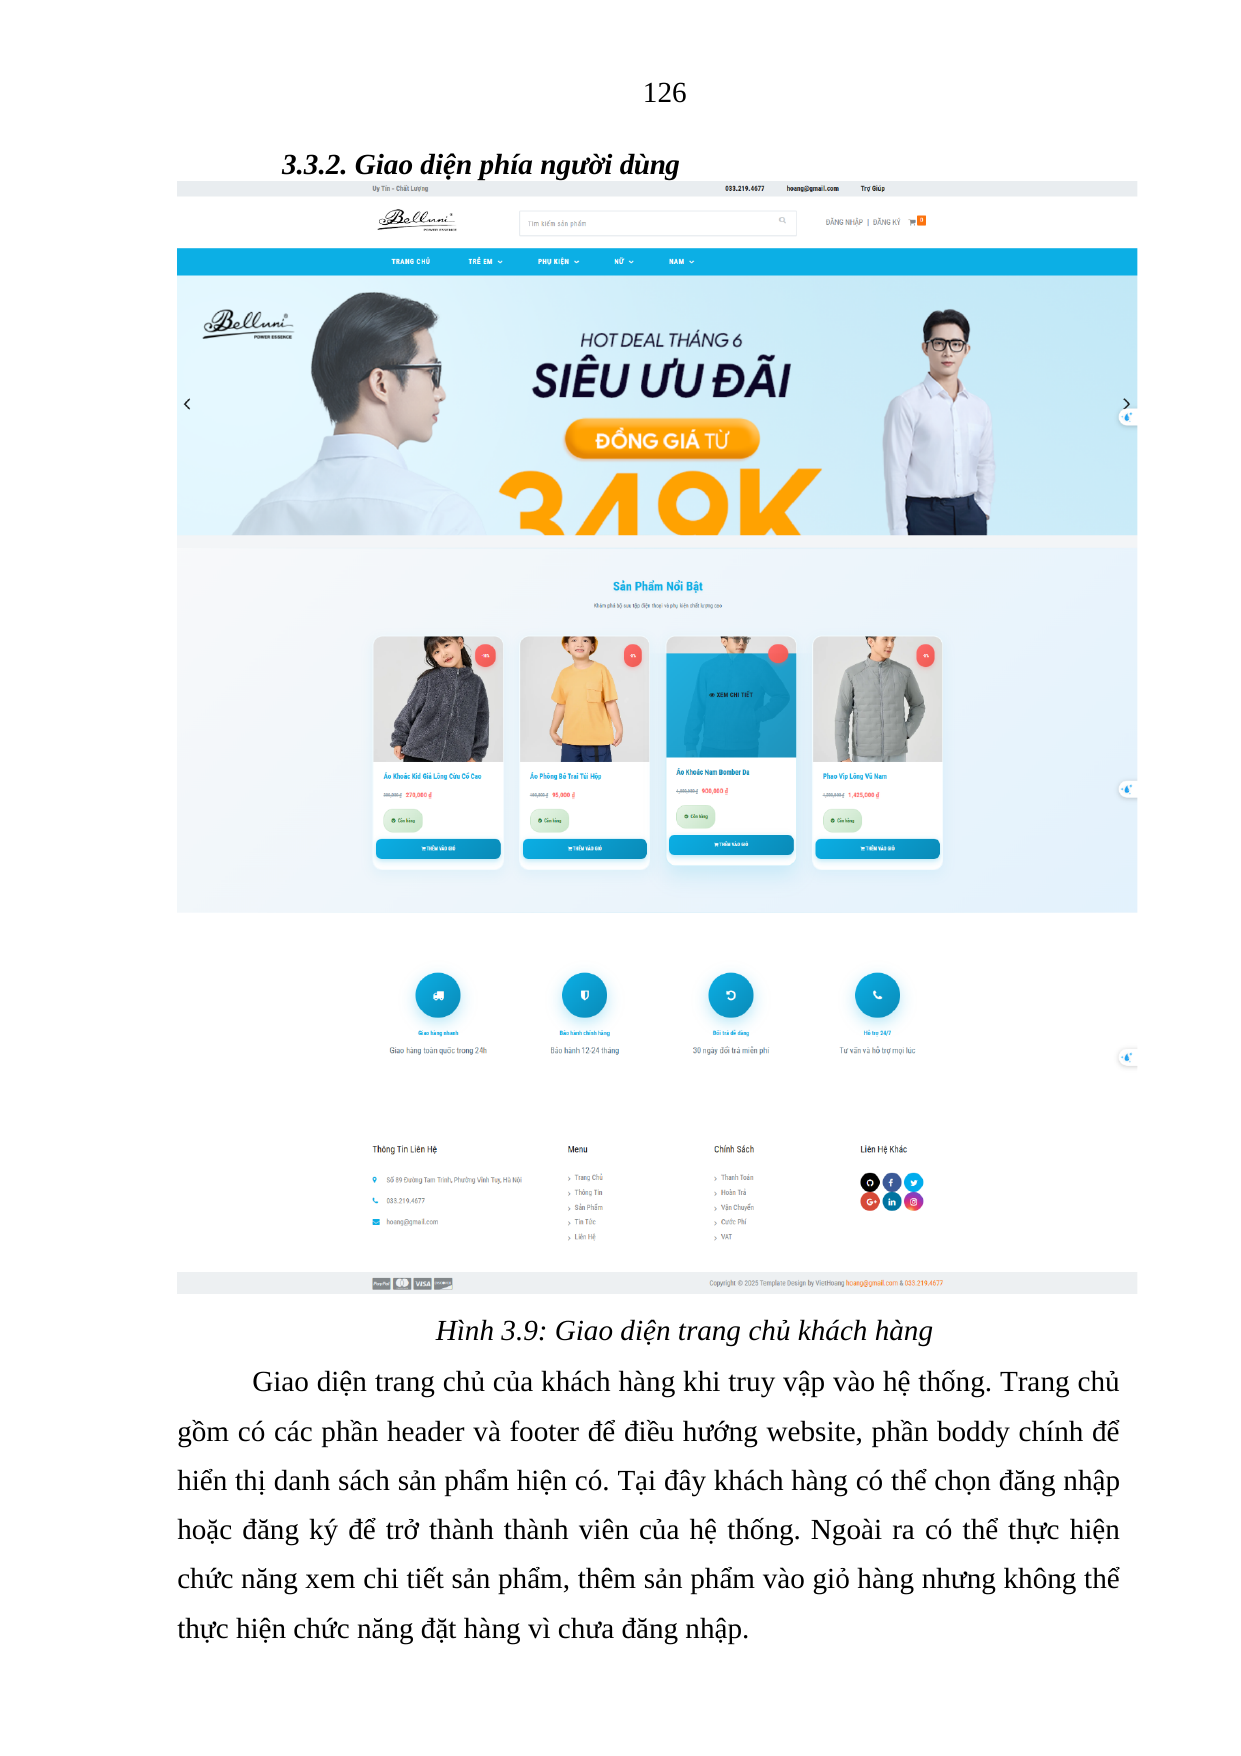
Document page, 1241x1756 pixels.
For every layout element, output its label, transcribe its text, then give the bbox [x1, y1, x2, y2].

picture [177, 181, 1138, 248]
picture [539, 259, 551, 264]
subtitle Giao diện phía người dùng [282, 147, 1137, 181]
picture [397, 259, 413, 263]
text Giao diện trang chủ của khách hàng khi truy vập vào hệ thống. Trang chủ gồm có các phần header và footer để điều hướng website, phần boddy chính để hiển thị danh sách sản phẩm hiện có. Tại đây khách hàng có thể chọn đăng nhập hoặc đăng ký để trở thành thành viên của hệ thống. Ngoài ra có thể thực hiện chức năng xem chi tiết sản phẩm, thêm sản phẩm vào giỏ hàng nhưng không thể thực hiện chức năng đặt hàng vì chưa đăng nhập. [177, 1364, 1121, 1644]
picture [559, 258, 568, 264]
picture [177, 276, 1138, 1294]
text Hình 3.9: Giao diện trang chủ khách hàng [436, 1313, 1137, 1347]
